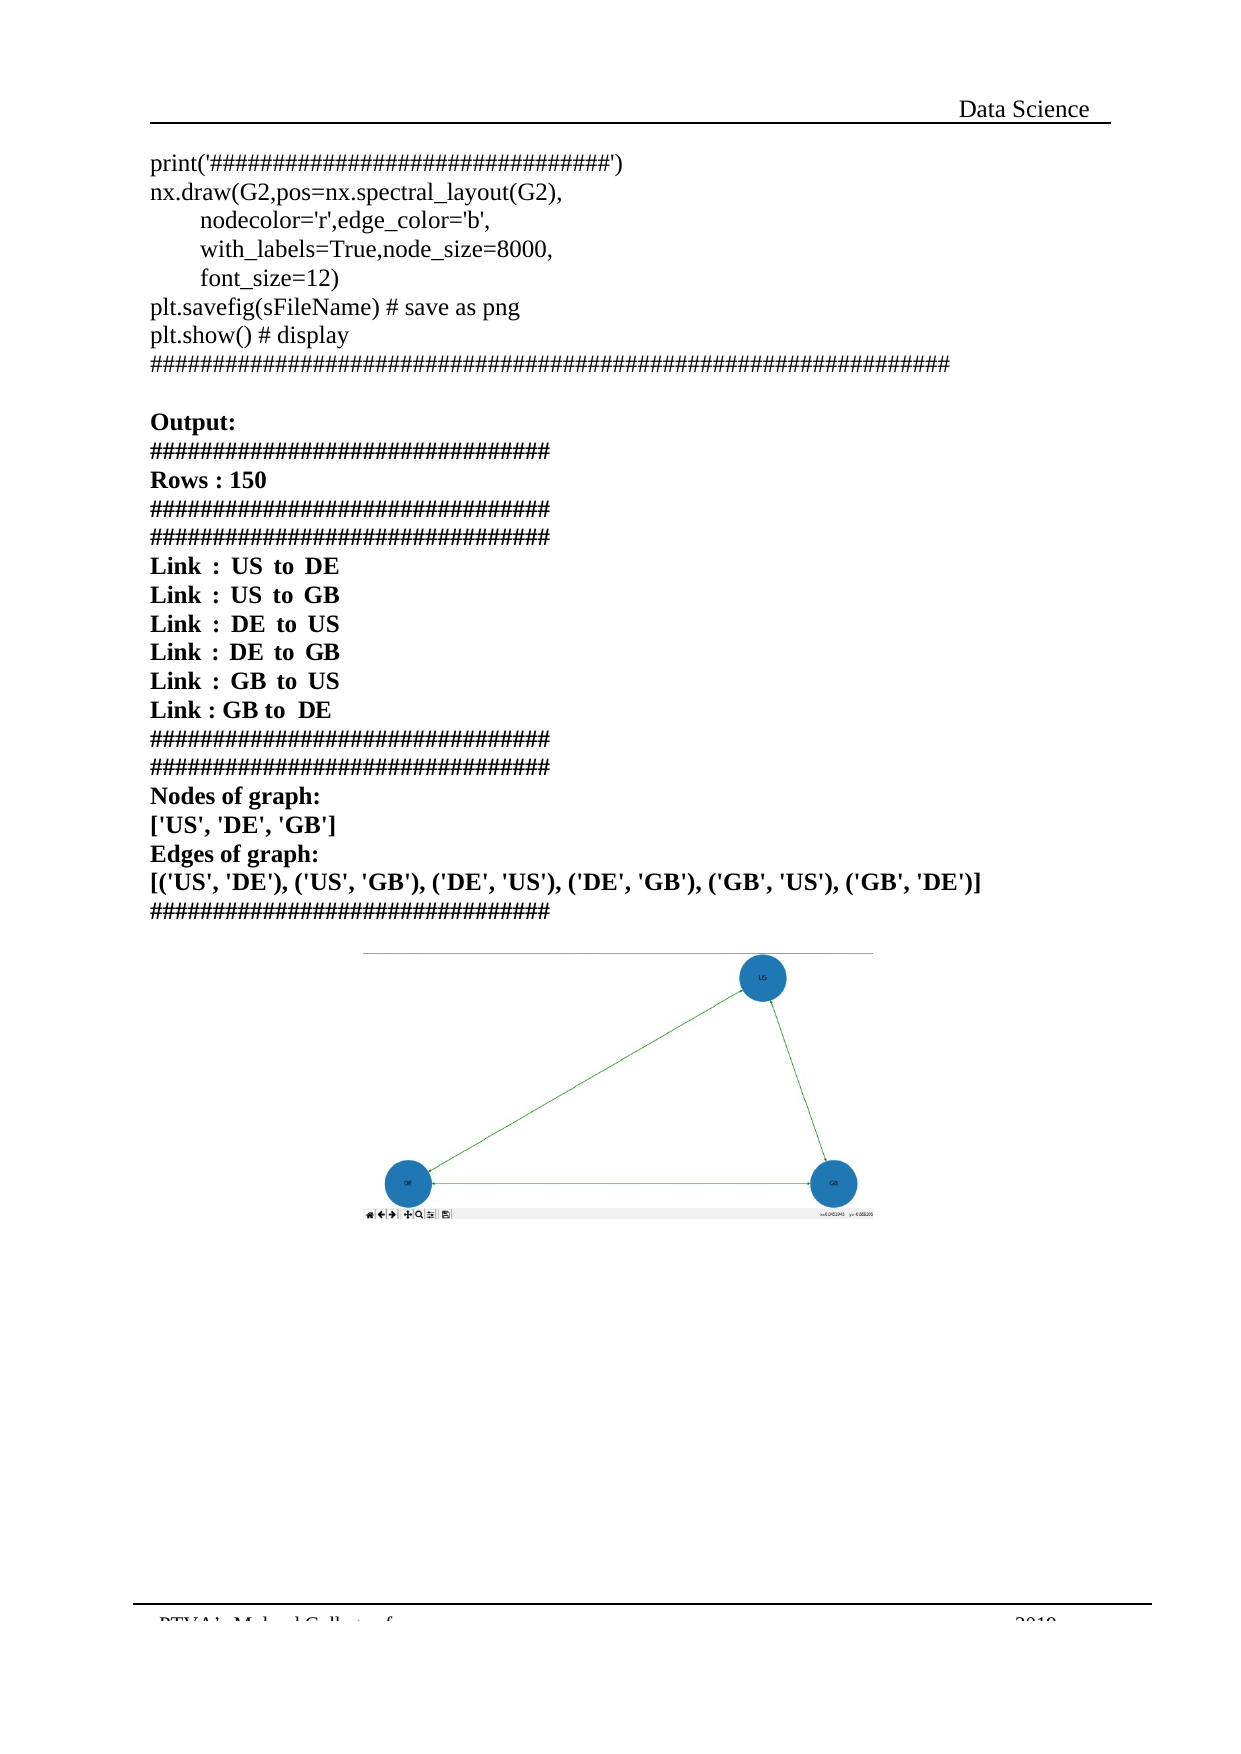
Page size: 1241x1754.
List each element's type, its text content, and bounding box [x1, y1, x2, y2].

text ################################################################ [150, 349, 1203, 378]
text Rows : 150 ################################ ################################ [150, 465, 553, 551]
text print('################################') [150, 148, 1203, 177]
text Output: ################################ [150, 407, 553, 465]
text plt.savefig(sFileName) # save as png plt.show() # display [150, 292, 523, 349]
text nx.draw(G2,pos=nx.spectral_layout(G2), nodecolor='r',edge_color='b', with_labels=True,node_size=8000, font_size=12) [150, 177, 593, 292]
text Nodes of graph: [150, 781, 1203, 810]
picture [363, 953, 874, 1219]
text [('US', 'DE'), ('US', 'GB'), ('DE', 'US'), ('DE', 'GB'), ('GB', 'US'), ('GB', 'DE')] ################################ [150, 867, 985, 925]
text Edges of graph: [150, 839, 1203, 867]
text ################################ ################################ [150, 724, 553, 781]
text ['US', 'DE', 'GB'] [150, 810, 1203, 839]
text Link : US to DE Link : US to GB Link : DE to US Link : DE to GB Link : GB to US Link : GB to DE [150, 551, 340, 724]
